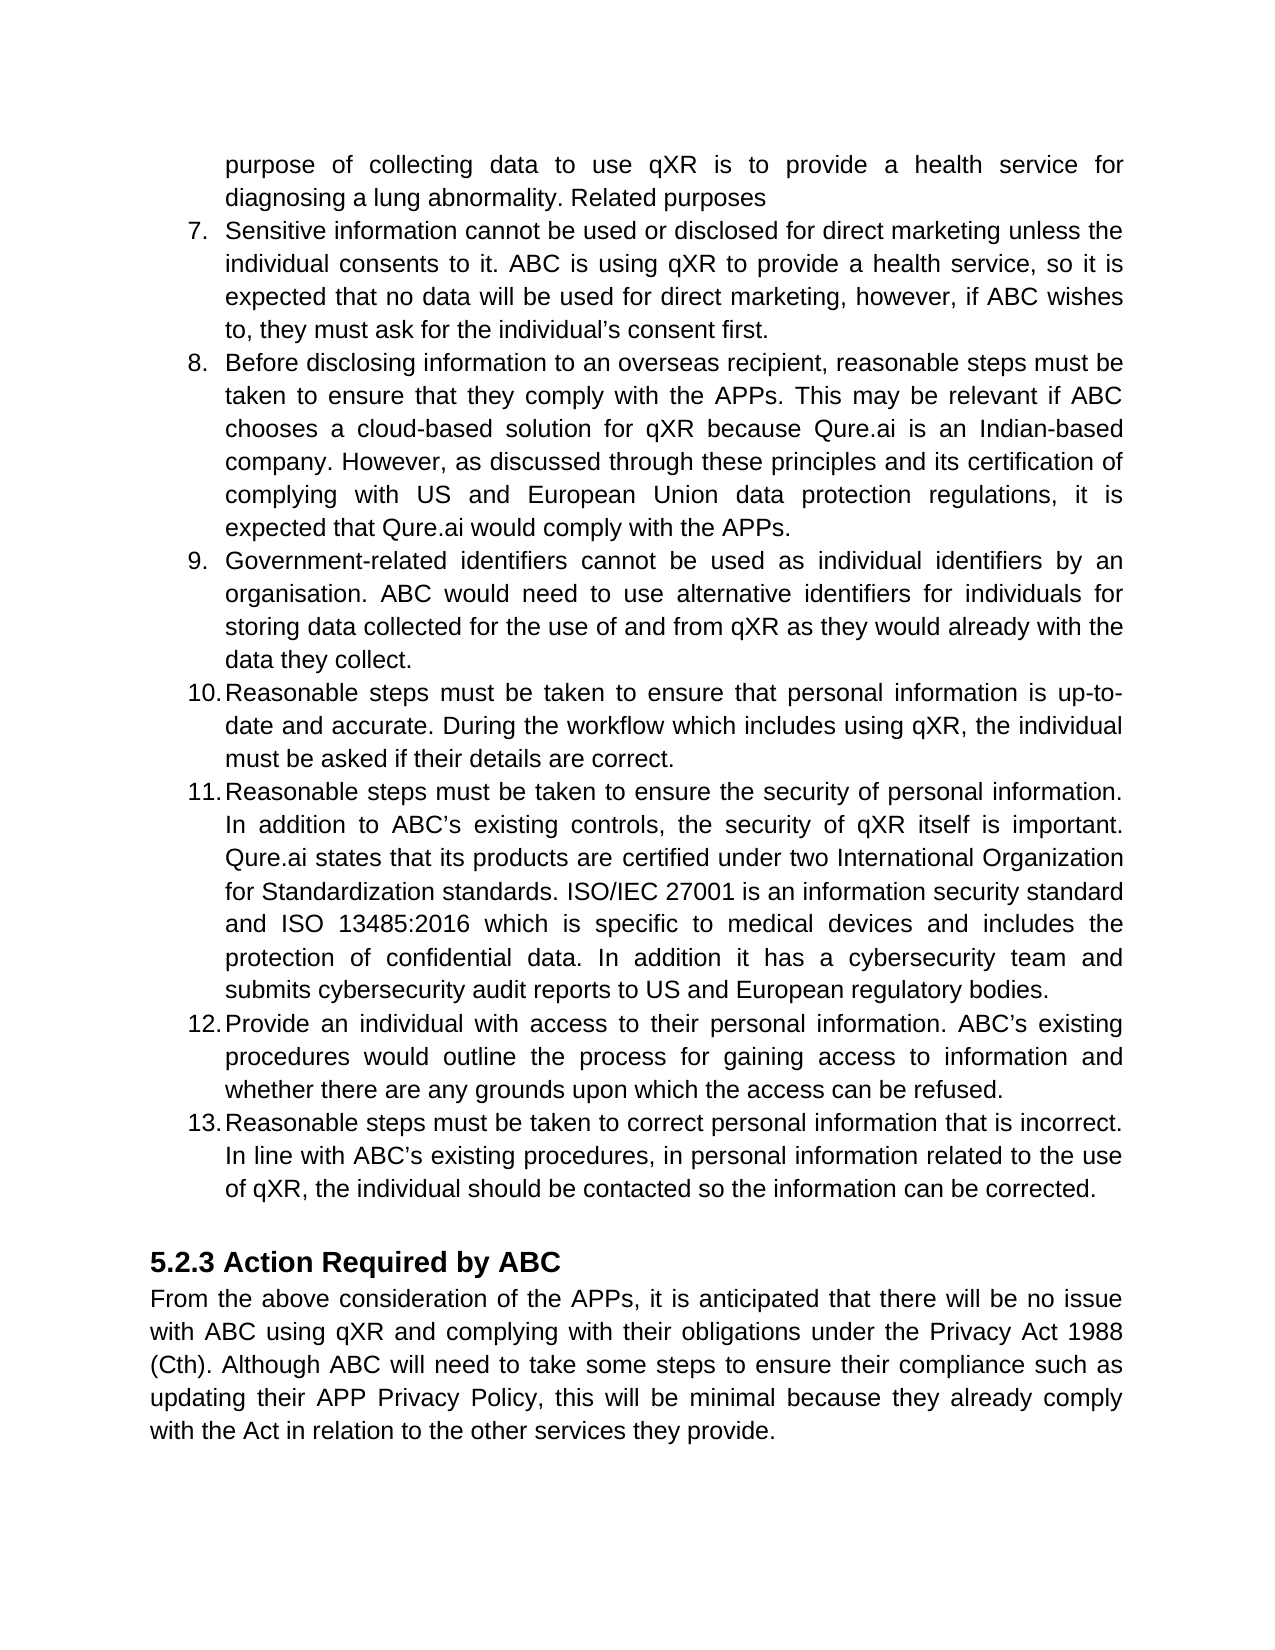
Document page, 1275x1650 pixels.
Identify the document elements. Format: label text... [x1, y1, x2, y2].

list Reasonable steps must be taken to ensure that personal information is up-to-date and accurate. During the workflow which includes using qXR, the individual must be asked if their details are correct. [187, 678, 1125, 773]
list Reasonable steps must be taken to correct personal information that is incorrect. In line with ABC’s existing procedures, in personal information related to the use of qXR, the individual should be contacted so the information can be corrected. [187, 1108, 1125, 1202]
list Before disclosing information to an overseas recipient, reasonable steps must be taken to ensure that they comply with the APPs. This may be relevant if ABC chooses a cloud-based solution for qXR because Qure.ai is an Indian-based company. However, as discussed through these principles and its certification of complying with US and European Union data protection regulations, it is expected that Qure.ai would comply with the APPs. [187, 348, 1125, 542]
text From the above consideration of the APPs, it is anticipated that there will be no issue with ABC using qXR and complying with their obligations under the Privacy Act 1988 (Cth). Although ABC will need to take some steps to ensure their compliance such as updating their APP Privacy Policy, this will be minimal because they already comply with the Act in relation to the other services they provide. [150, 1284, 1125, 1444]
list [187, 150, 1125, 212]
list Government-related identifiers cannot be used as individual identifiers by an organisation. ABC would need to use alternative identifiers for individuals for storing data collected for the use of and from qXR as they would already with the data they collect. [187, 546, 1125, 674]
list Provide an individual with access to their personal information. ABC’s existing procedures would outline the process for gaining access to information and whether there are any grounds upon which the access can be refused. [187, 1008, 1125, 1103]
subtitle 5.2.3 Action Required by ABC [150, 1245, 1125, 1279]
list Reasonable steps must be taken to ensure the security of personal information. In addition to ABC’s existing controls, the security of qXR itself is important. Qure.ai states that its products are certified under two International Organization for Standardization standards. ISO/IEC 27001 is an information security standard and ISO 13485:2016 which is specific to medical devices and includes the protection of confidential data. In addition it has a cybersecurity team and submits cybersecurity audit reports to US and European regulatory bodies. [187, 777, 1125, 1004]
list Sensitive information cannot be used or disclosed for direct marketing unless the individual consents to it. ABC is using qXR to provide a health service, so it is expected that no data will be used for direct marketing, however, if ABC wishes to, they must ask for the individual’s consent first. [187, 216, 1125, 344]
